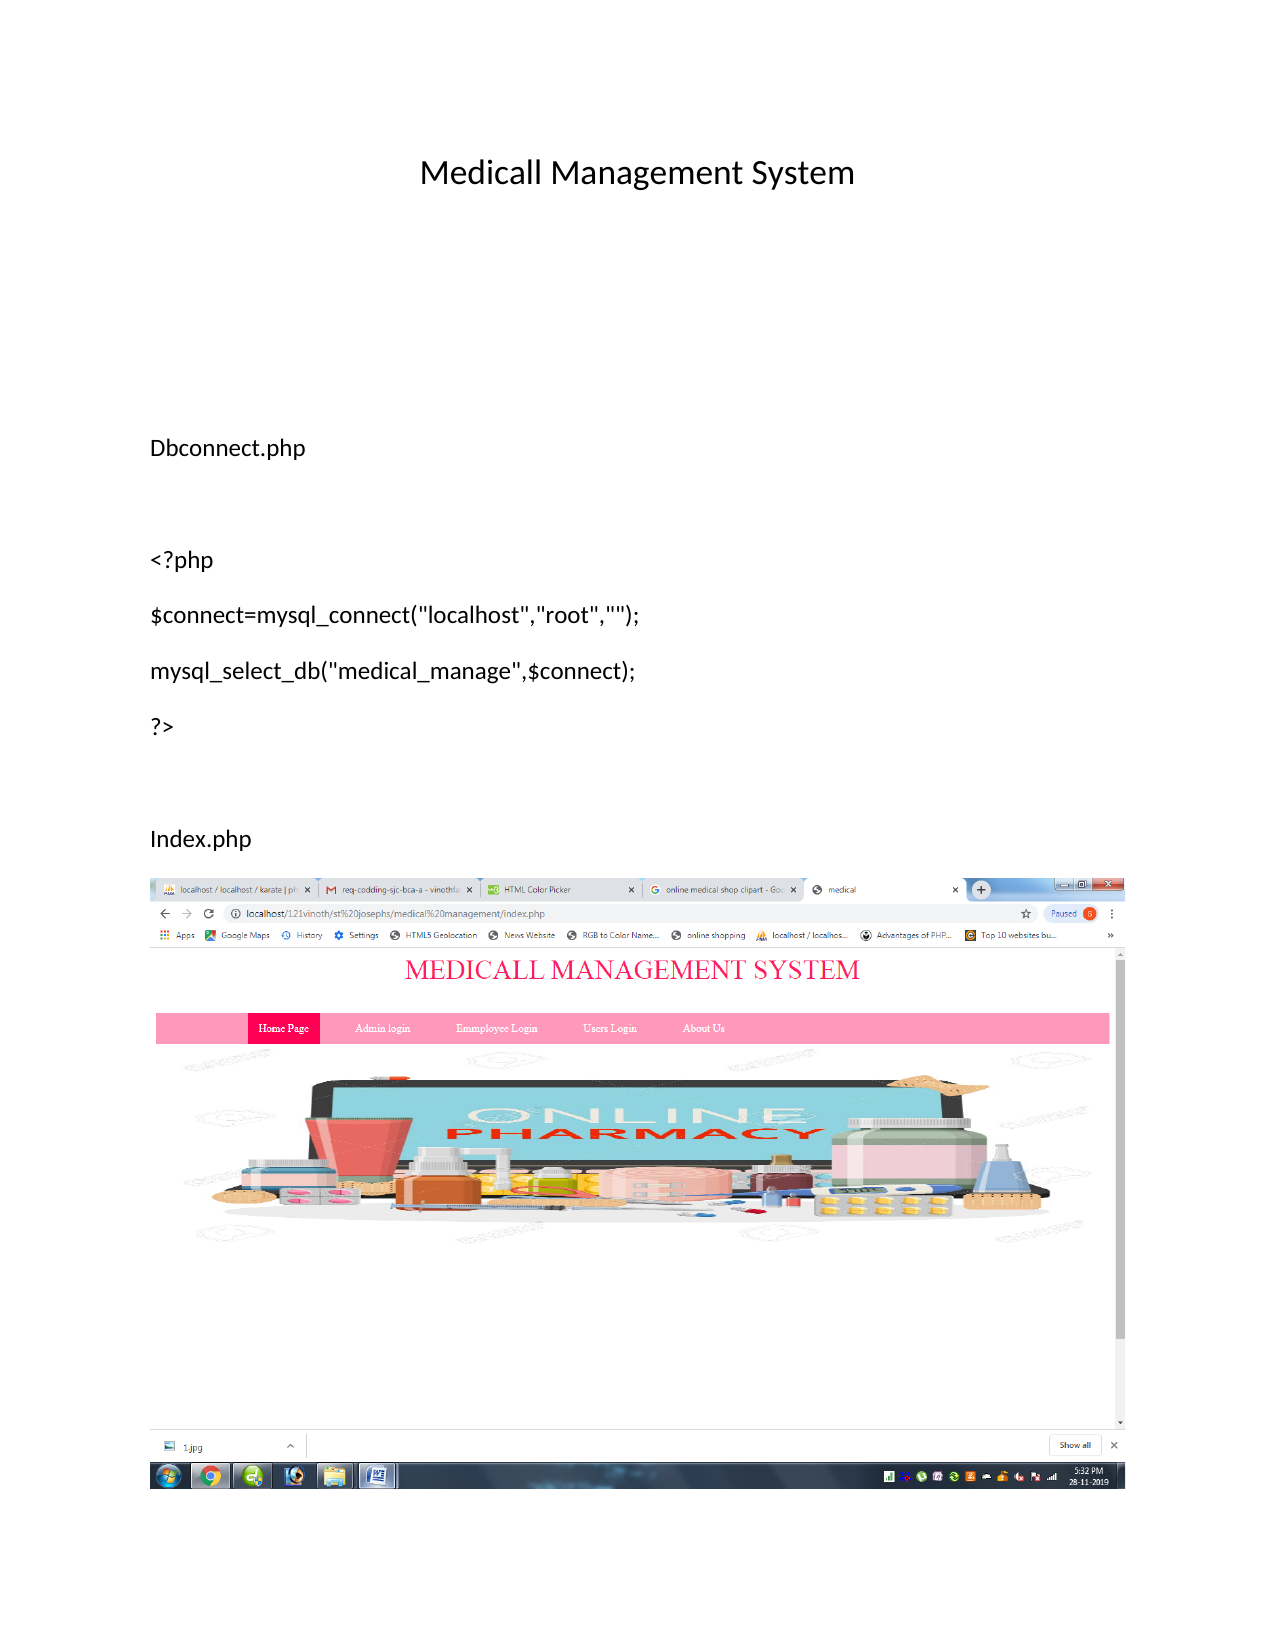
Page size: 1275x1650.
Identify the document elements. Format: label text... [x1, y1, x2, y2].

text $connect=mysql_connect("localhost","root",""); [150, 599, 1125, 630]
text <?php [150, 544, 1125, 574]
text ?> [150, 711, 1125, 742]
text Index.php [150, 823, 1125, 853]
text Medicall Management System [150, 150, 1125, 193]
picture [150, 878, 1125, 1489]
text mysql_select_db("medical_manage",$connect); [150, 655, 1125, 686]
text Dbconnect.php [150, 432, 1125, 463]
